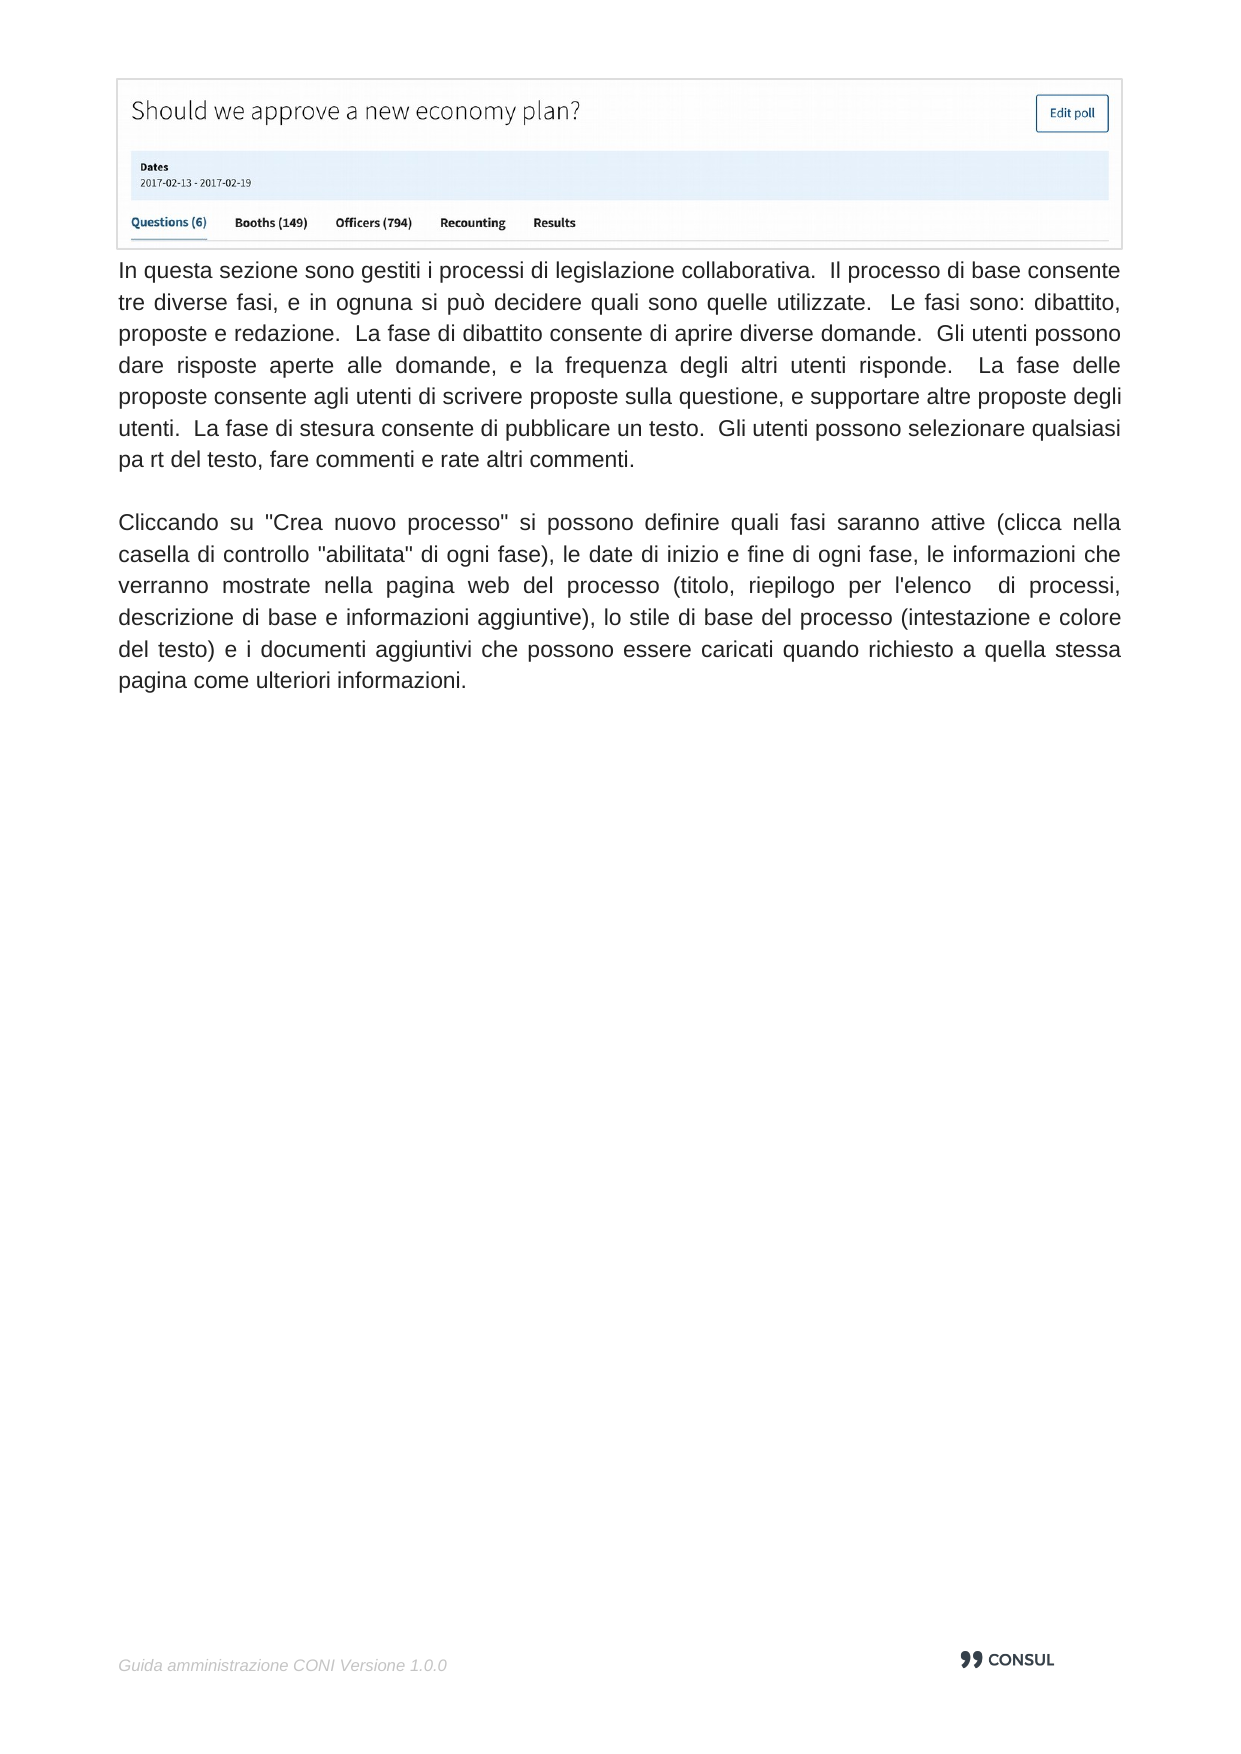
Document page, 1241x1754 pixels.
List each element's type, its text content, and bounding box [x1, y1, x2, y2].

picture [118, 80, 1121, 248]
picture [957, 1649, 1057, 1671]
text In questa sezione sono gestiti i processi di legislazione collaborativa. Il processo di base consente tre diverse fasi, e in ognuna si può decidere quali sono quelle utilizzate. Le fasi sono: dibattito, proposte e redazione. La fase di dibattito consente di aprire diverse domande. Gli utenti possono dare risposte aperte alle domande, e la frequenza degli altri utenti risponde. La fase delle proposte consente agli utenti di scrivere proposte sulla questione, e supportare altre proposte degli utenti. La fase di stesura consente di pubblicare un testo. Gli utenti possono selezionare qualsiasi pa rt del testo, fare commenti e rate altri commenti. [118, 250, 1122, 473]
text Cliccando su "Crea nuovo processo" si possono definire quali fasi saranno attive (clicca nella casella di controllo "abilitata" di ogni fase), le date di inizio e fine di ogni fase, le informazioni che verranno mostrate nella pagina web del processo (titolo, riepilogo per l'elenco di processi, descrizione di base e informazioni aggiuntive), lo stile di base del processo (intestazione e colore del testo) e i documenti aggiuntivi che possono essere caricati quando richiesto a quella stessa pagina come ulteriori informazioni. [118, 509, 1122, 693]
